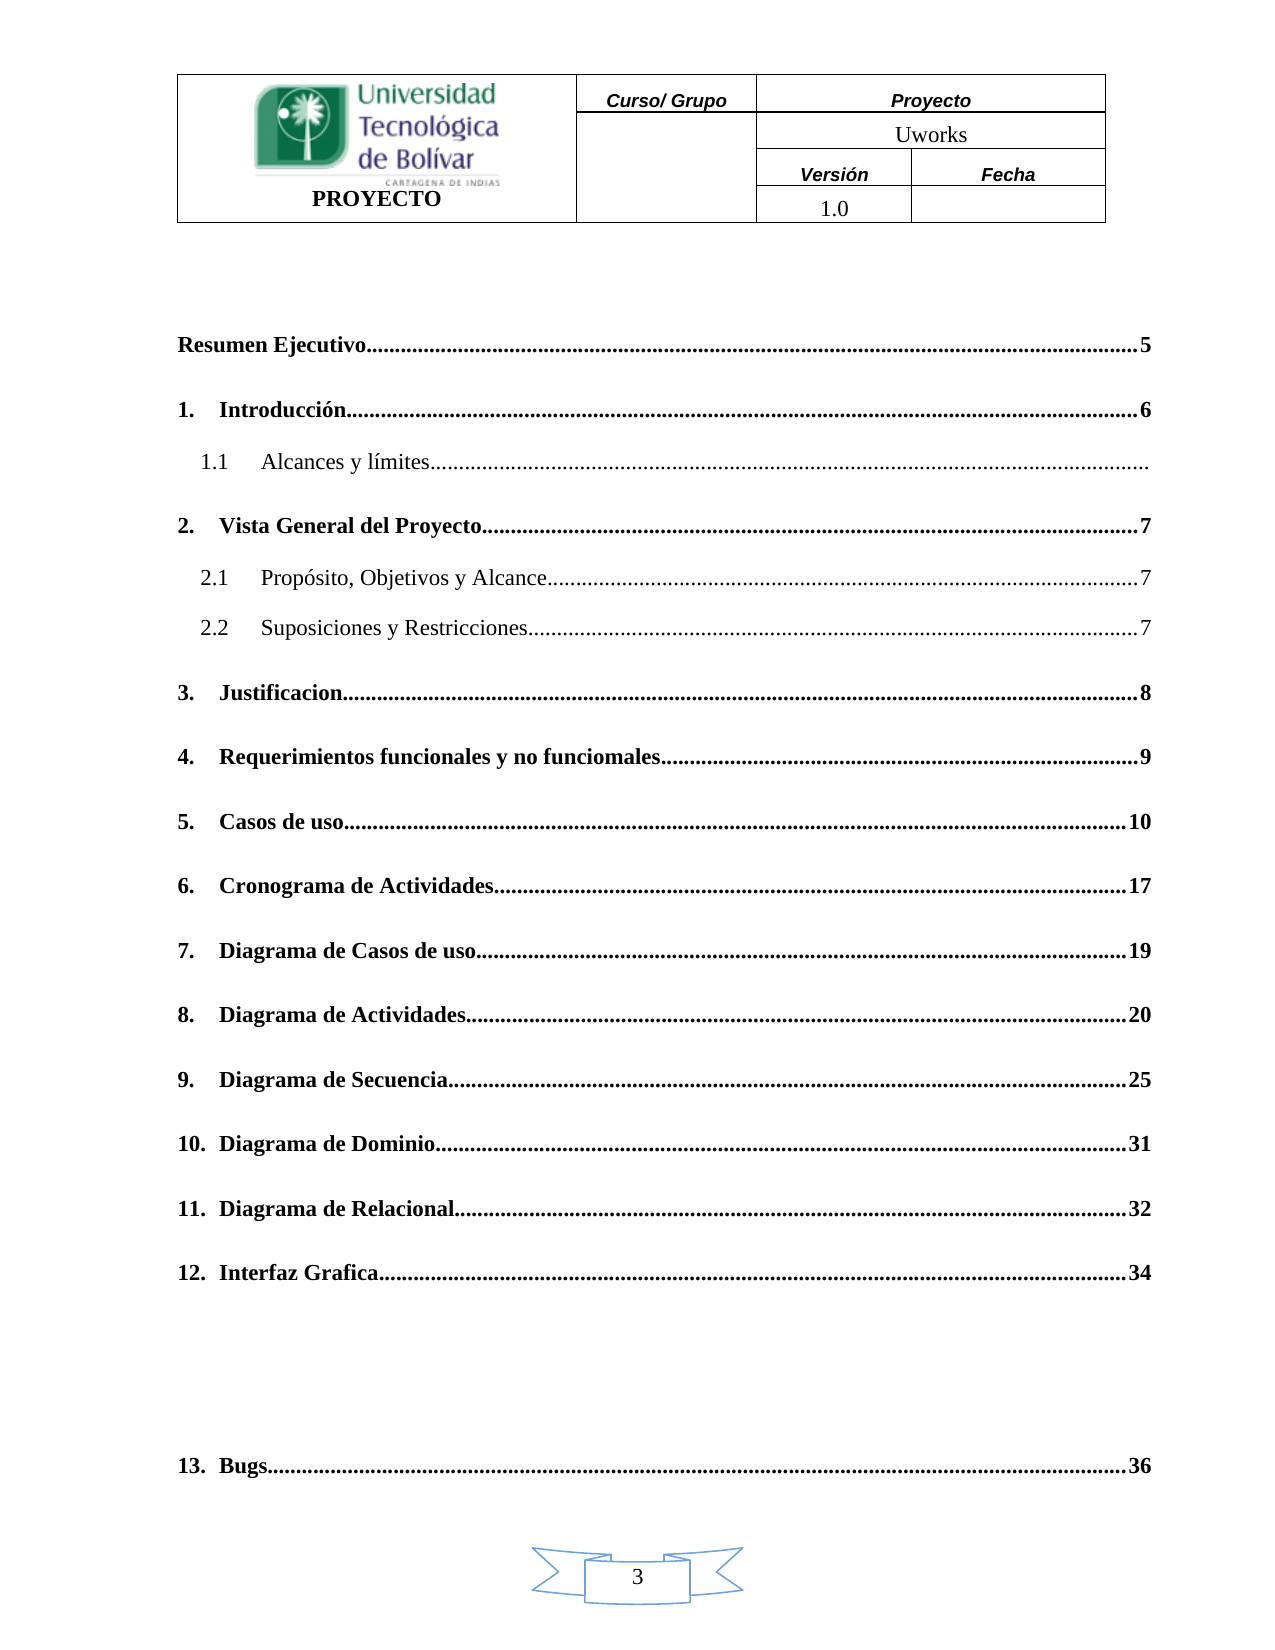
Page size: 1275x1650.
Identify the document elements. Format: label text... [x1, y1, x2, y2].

text 9. Diagrama de Secuencia 25 [177, 1066, 1098, 1092]
text 1. Introducción 6 [177, 396, 1098, 422]
text 7. Diagrama de Casos de uso 19 [177, 937, 1098, 963]
picture [254, 83, 500, 186]
text 1.1 Alcances y límites [200, 448, 1098, 474]
text 11. Diagrama de Relacional 32 [177, 1195, 1098, 1221]
text 6. Cronograma de Actividades 17 [177, 872, 1098, 899]
text 2.1 Propósito, Objetivos y Alcance 7 [200, 564, 1098, 591]
text 3. Justificacion 8 [177, 679, 1098, 705]
text 2.2 Suposiciones y Restricciones 7 [200, 614, 1098, 641]
text Resumen Ejecutivo 5 [177, 332, 1098, 358]
text 8. Diagrama de Actividades 20 [177, 1001, 1098, 1028]
text 2. Vista General del Proyecto 7 [177, 512, 1098, 539]
text 10. Diagrama de Dominio 31 [177, 1130, 1098, 1157]
text 13. Bugs 36 [177, 1453, 1098, 1479]
text 5. Casos de uso 10 [177, 808, 1098, 834]
text 12. Interfaz Grafica 34 [177, 1259, 1098, 1286]
text 4. Requerimientos funcionales y no funciomales 9 [177, 743, 1098, 770]
